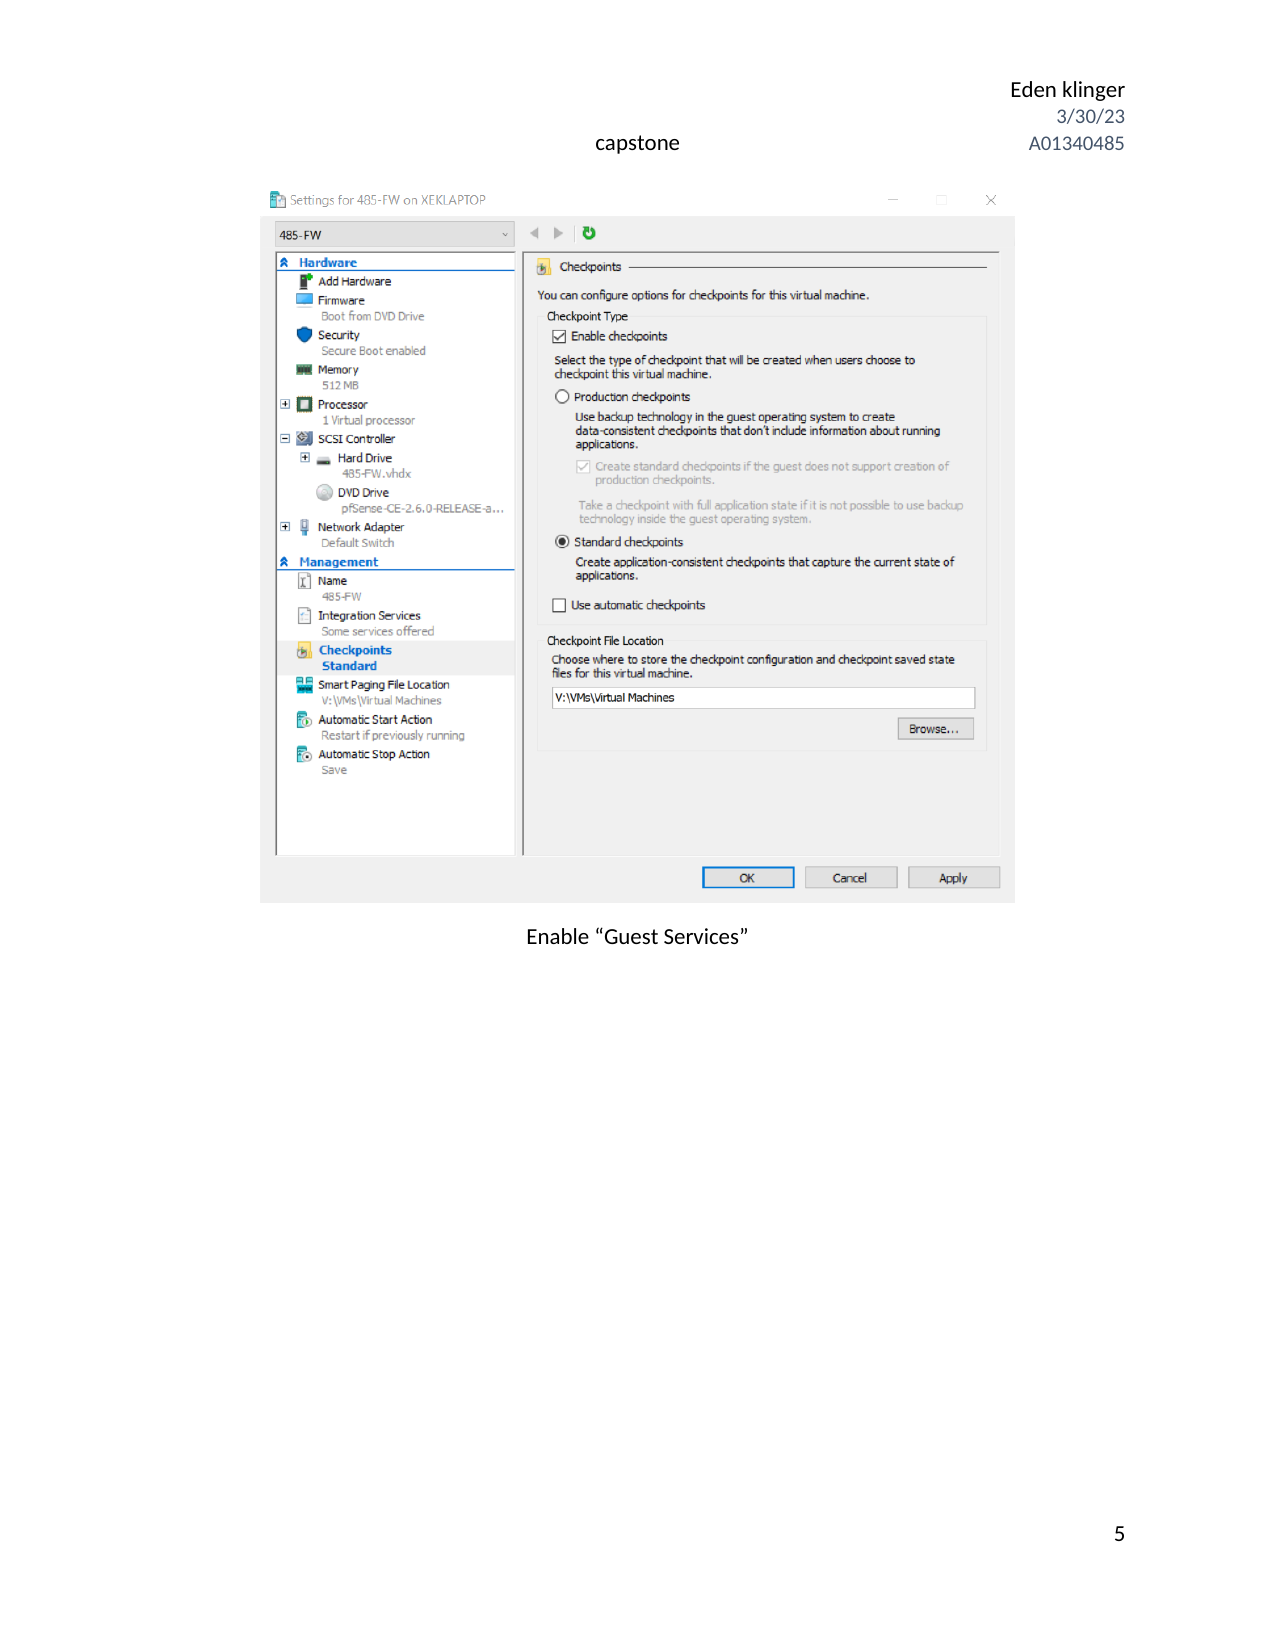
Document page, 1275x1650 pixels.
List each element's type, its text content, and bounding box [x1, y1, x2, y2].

picture [260, 184, 1015, 903]
text Enable “Guest Services” [150, 922, 1125, 950]
